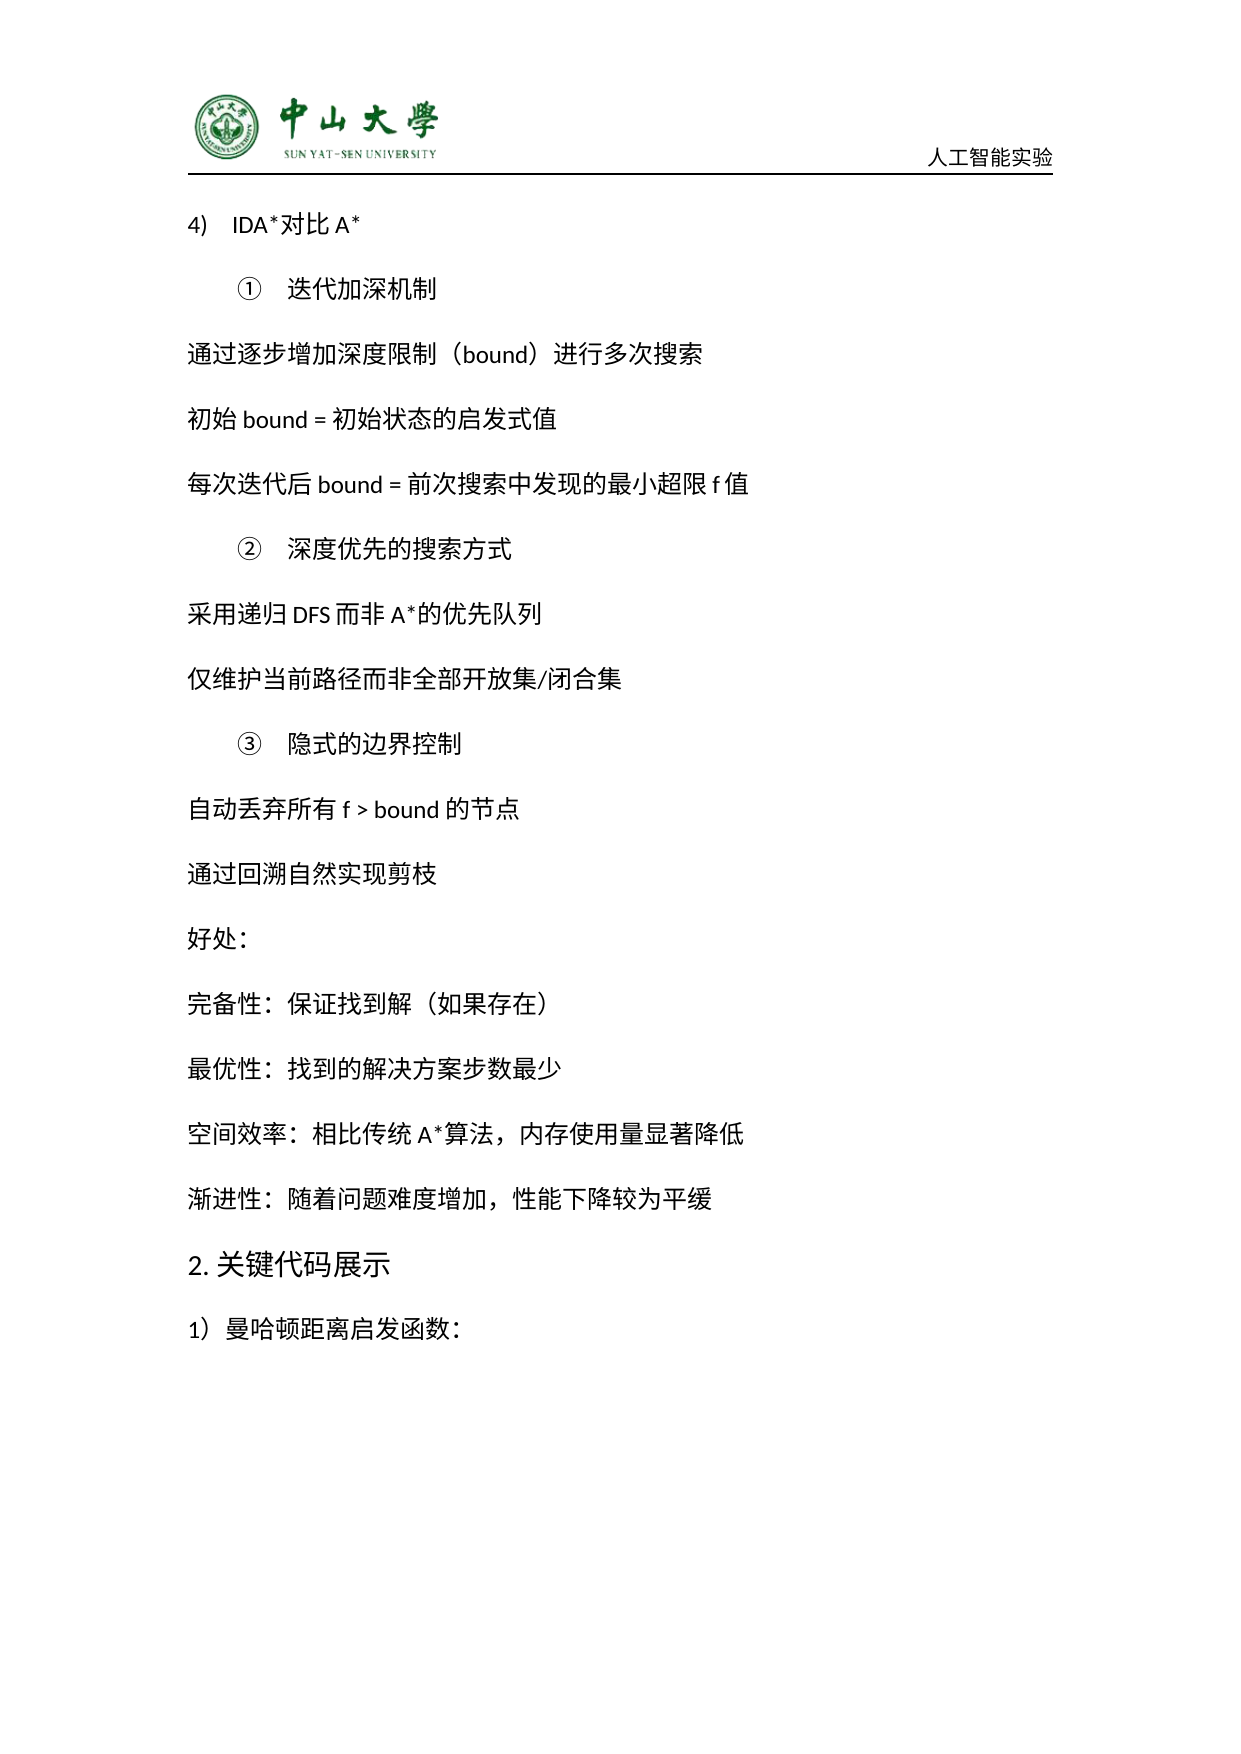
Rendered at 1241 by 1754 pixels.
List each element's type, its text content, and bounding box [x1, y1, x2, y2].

list 初始bound = 初始状态的启发式值 [187, 386, 1053, 451]
list 采用递归DFS而非A*的优先队列 [187, 581, 1053, 646]
list 通过逐步增加深度限制（bound）进行多次搜索 [187, 321, 1053, 386]
list 空间效率：相比传统A*算法，内存使用量显著降低 [187, 1101, 1053, 1166]
list 隐式的边界控制 [187, 711, 1053, 776]
list IDA*对比A* [187, 191, 1053, 256]
list 仅维护当前路径而非全部开放集/闭合集 [187, 646, 1053, 711]
list 自动丢弃所有f > bound的节点 [187, 776, 1053, 841]
list 每次迭代后bound = 前次搜索中发现的最小超限f值 [187, 451, 1053, 516]
list 迭代加深机制 [187, 256, 1053, 321]
list 通过回溯自然实现剪枝 好处： 完备性：保证找到解（如果存在） [187, 841, 1053, 1036]
picture [187, 88, 451, 166]
list 深度优先的搜索方式 [187, 516, 1053, 581]
list 渐进性：随着问题难度增加，性能下降较为平缓 [187, 1166, 1053, 1231]
list 最优性：找到的解决方案步数最少 [187, 1036, 1053, 1101]
list 关键代码展示 1）曼哈顿距离启发函数： [187, 1231, 1053, 1361]
